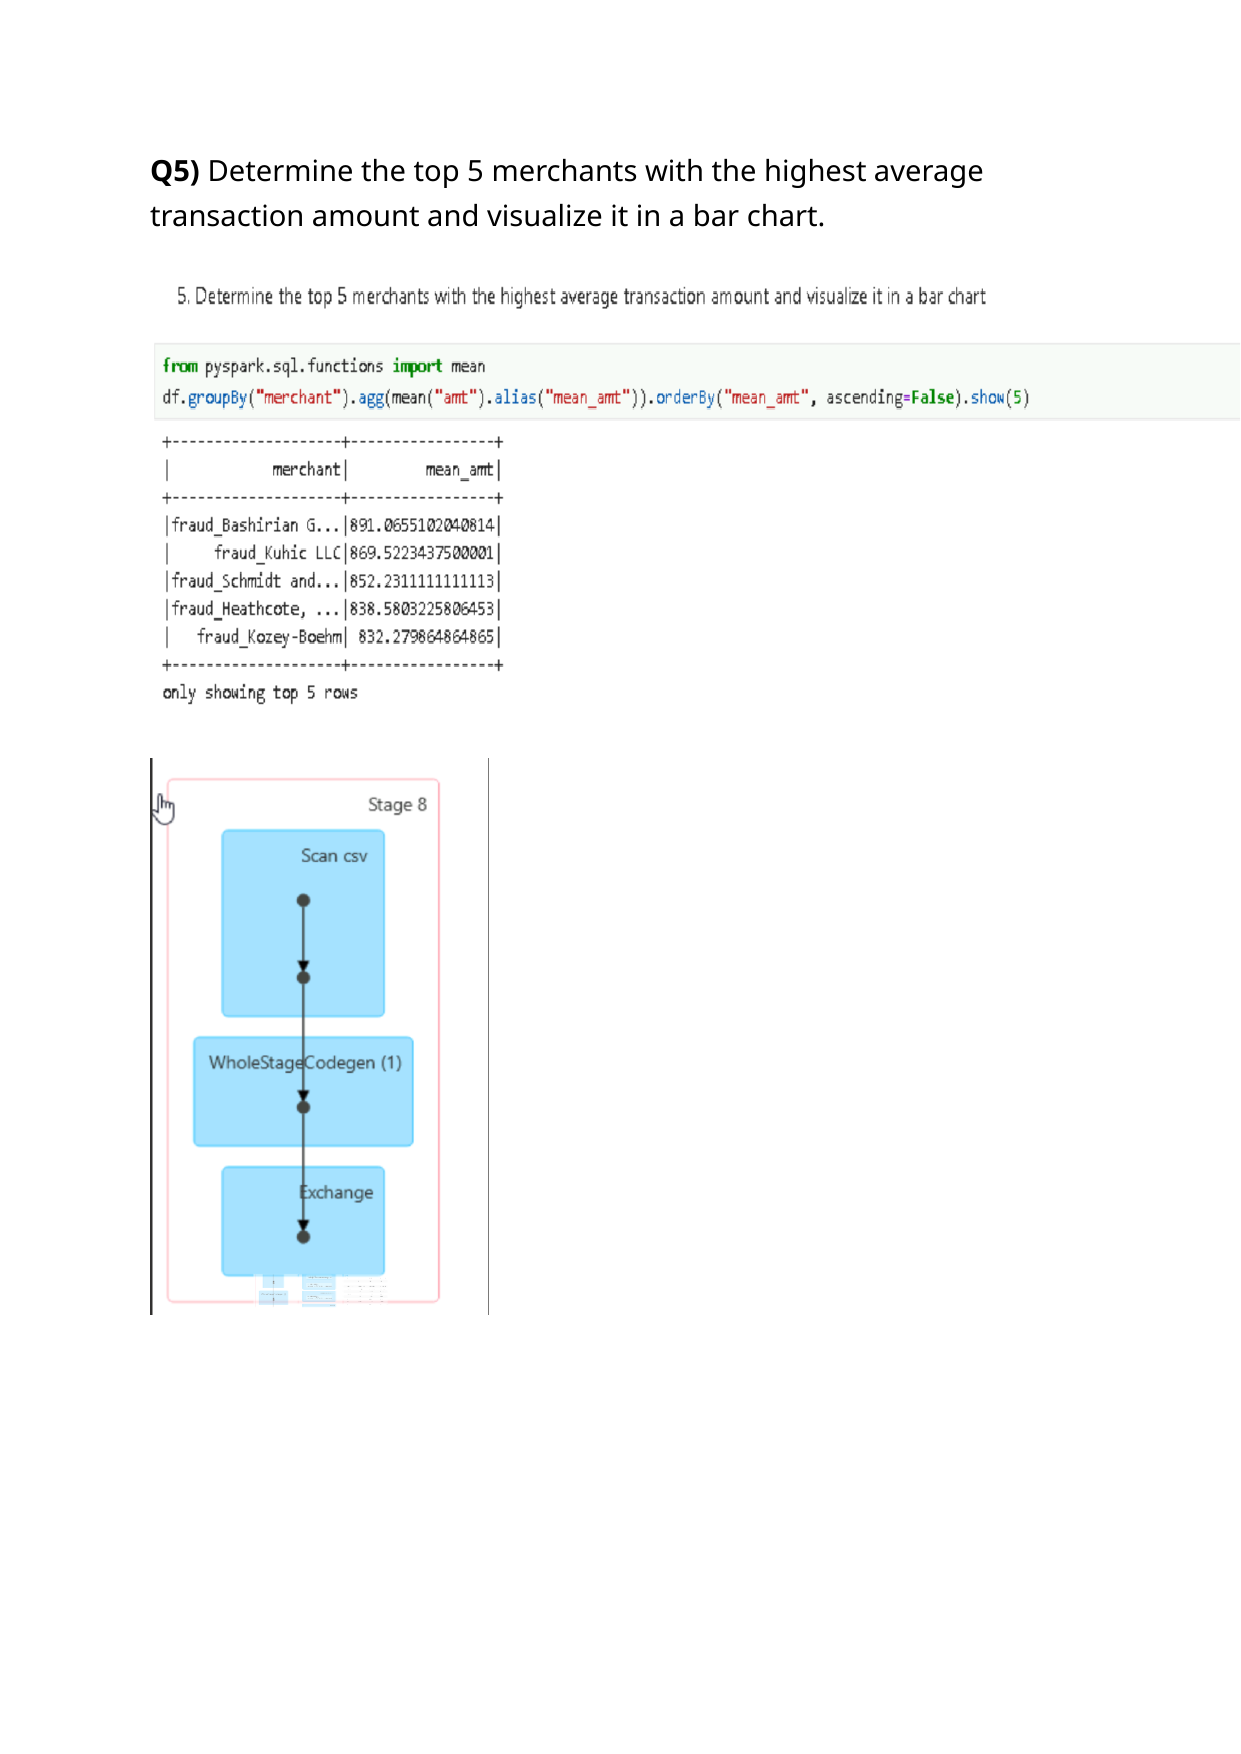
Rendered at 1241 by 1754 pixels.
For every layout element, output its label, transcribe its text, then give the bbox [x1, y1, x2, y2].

picture [150, 758, 489, 1315]
picture [150, 257, 1241, 737]
text Q5) Determine the top 5 merchants with the highest average transaction amount and visualize it in a bar chart. [150, 150, 1090, 235]
